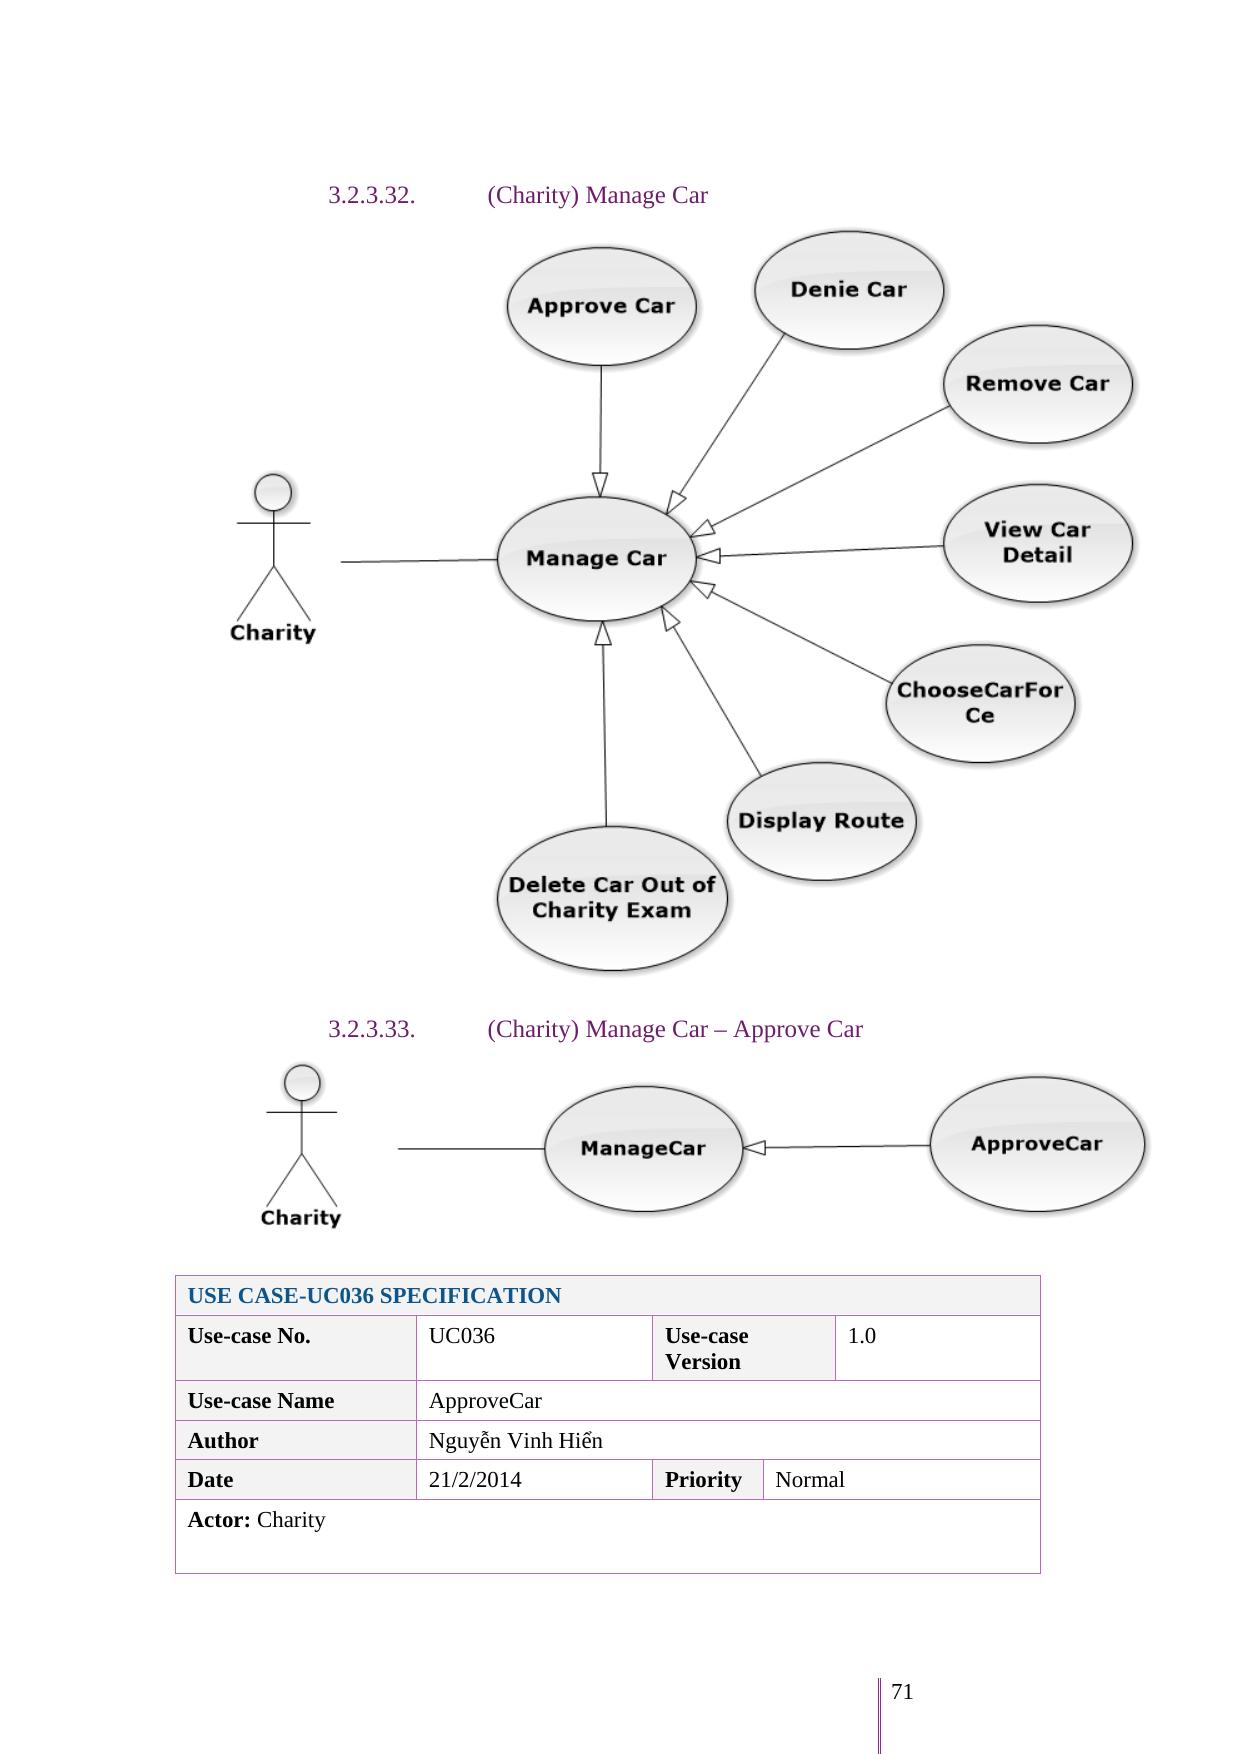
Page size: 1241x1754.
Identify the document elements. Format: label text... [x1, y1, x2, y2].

table_cell 21/2/2014 [417, 1460, 652, 1499]
table_cell Priority [653, 1460, 763, 1499]
table_cell Use-case Version [653, 1316, 835, 1380]
table_header USE CASE-UC036 SPECIFICATION [176, 1276, 1040, 1314]
table_cell Use-case No. [176, 1316, 416, 1380]
table_cell UC036 [417, 1316, 652, 1380]
subtitle (Charity) Manage Car – Approve Car [328, 1014, 1053, 1043]
table_cell Date [176, 1460, 416, 1499]
table_cell ApproveCar [417, 1381, 1040, 1420]
table_cell Author [176, 1421, 416, 1459]
picture [187, 213, 1152, 990]
table_cell Nguyễn Vinh Hiển [417, 1421, 1040, 1459]
table_cell Use-case Name [176, 1381, 416, 1420]
subtitle (Charity) Manage Car [328, 180, 1053, 209]
picture [187, 1047, 1163, 1251]
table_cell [176, 1500, 1040, 1573]
table_cell Normal [764, 1460, 1040, 1499]
table_cell 1.0 [836, 1316, 1040, 1380]
